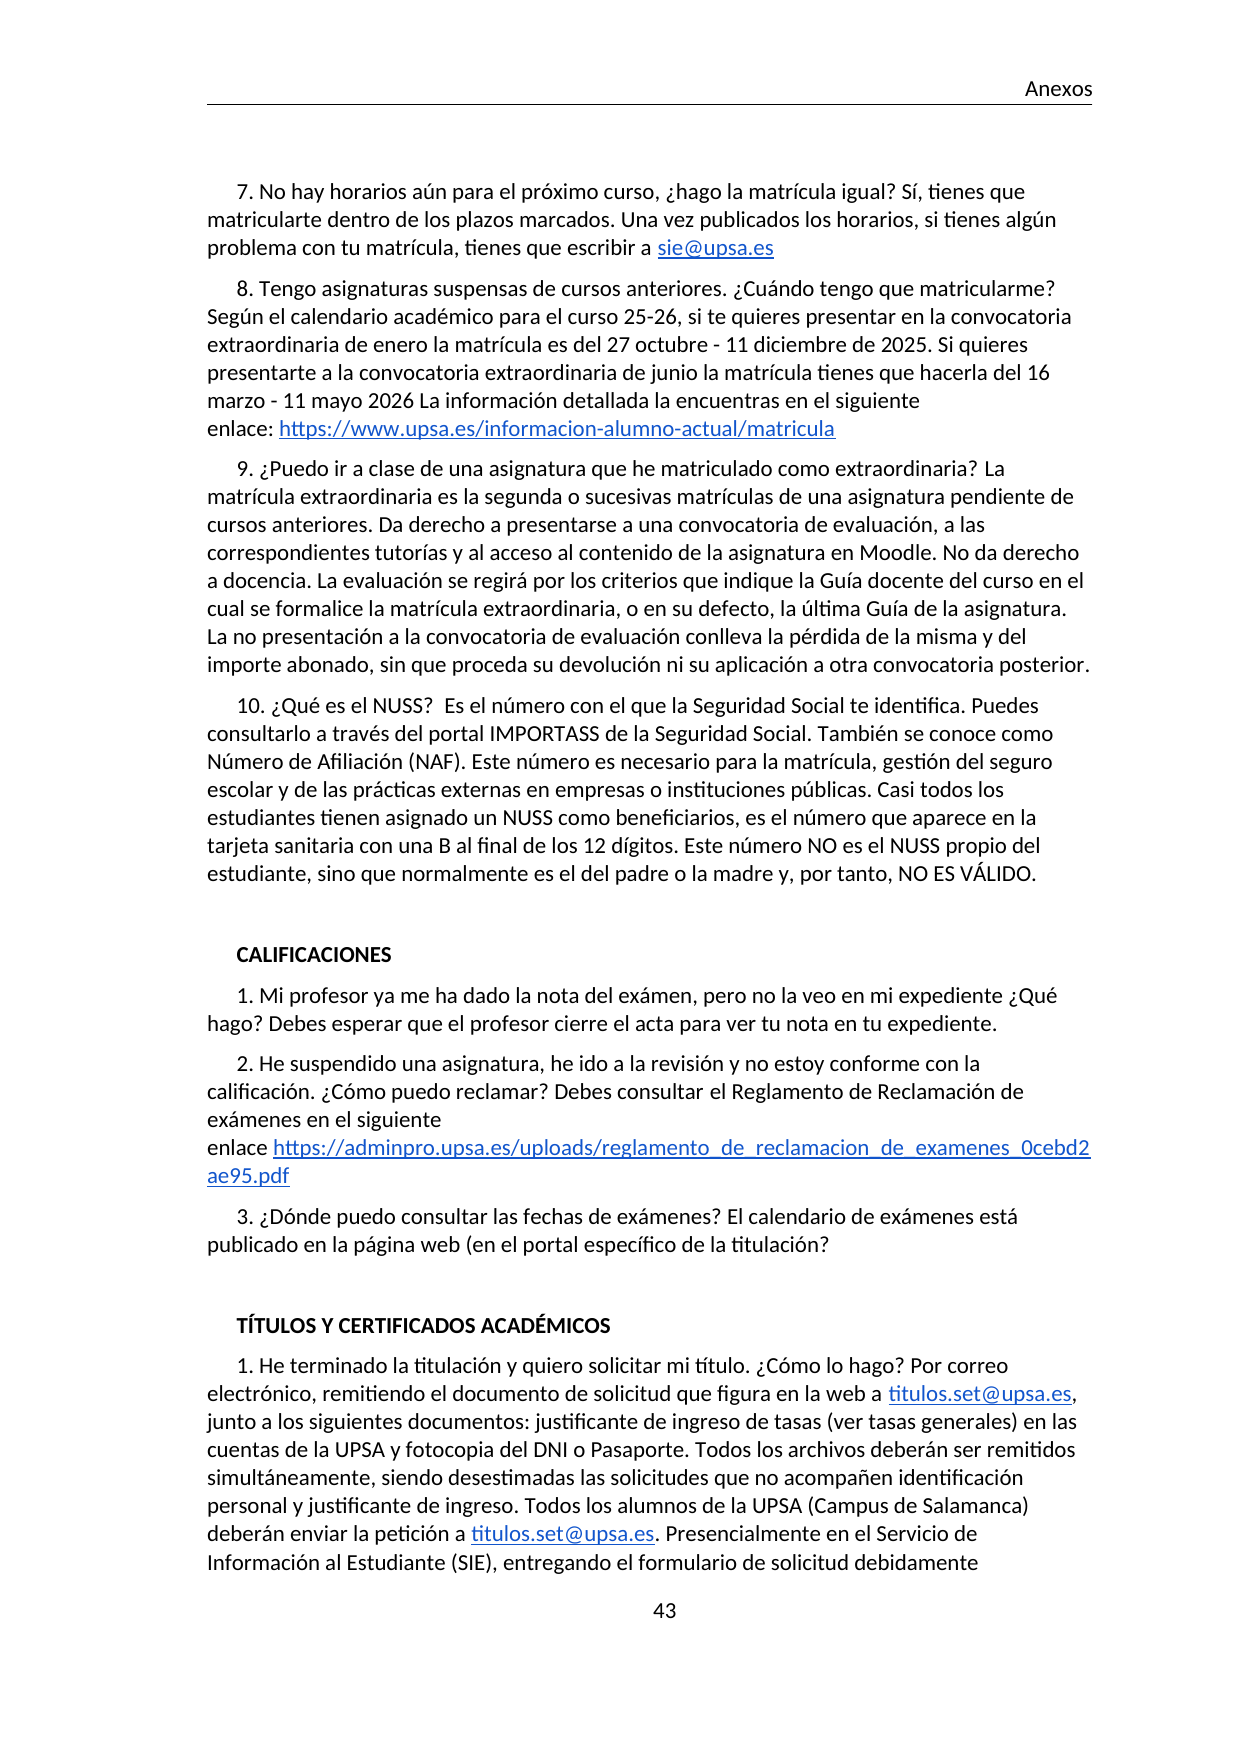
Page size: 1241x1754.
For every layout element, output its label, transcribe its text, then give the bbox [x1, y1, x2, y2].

text 9. ¿Puedo ir a clase de una asignatura que he matriculado como extraordinaria? La matrícula extraordinaria es la segunda o sucesivas matrículas de una asignatura pendiente de cursos anteriores. Da derecho a presentarse a una convocatoria de evaluación, a las correspondientes tutorías y al acceso al contenido de la asignatura en Moodle. No da derecho a docencia. La evaluación se regirá por los criterios que indique la Guía docente del curso en el cual se formalice la matrícula extraordinaria, o en su defecto, la última Guía de la asignatura. La no presentación a la convocatoria de evaluación conlleva la pérdida de la misma y del importe abonado, sin que proceda su devolución ni su aplicación a otra convocatoria posterior. [207, 454, 1092, 678]
text 10. ¿Qué es el NUSS? Es el número con el que la Seguridad Social te identifica. Puedes consultarlo a través del portal IMPORTASS de la Seguridad Social. También se conoce como Número de Afiliación (NAF). Este número es necesario para la matrícula, gestión del seguro escolar y de las prácticas externas en empresas o instituciones públicas. Casi todos los estudiantes tienen asignado un NUSS como beneficiarios, es el número que aparece en la tarjeta sanitaria con una B al final de los 12 dígitos. Este número NO es el NUSS propio del estudiante, sino que normalmente es el del padre o la madre y, por tanto, NO ES VÁLIDO. [207, 691, 1092, 887]
text 3. ¿Dónde puedo consultar las fechas de exámenes? El calendario de exámenes está publicado en la página web (en el portal específico de la titulación? [207, 1202, 1092, 1258]
text 8. Tengo asignaturas suspensas de cursos anteriores. ¿Cuándo tengo que matricularme? Según el calendario académico para el curso 25-26, si te quieres presentar en la convocatoria extraordinaria de enero la matrícula es del 27 octubre - 11 diciembre de 2025. Si quieres presentarte a la convocatoria extraordinaria de junio la matrícula tienes que hacerla del 16 marzo - 11 mayo 2026 La información detallada la encuentras en el siguiente enlace: https://www.upsa.es/informacion-alumno-actual/matricula [207, 274, 1092, 442]
text CALIFICACIONES [207, 940, 1092, 968]
text 1. Mi profesor ya me ha dado la nota del exámen, pero no la veo en mi expediente ¿Qué hago? Debes esperar que el profesor cierre el acta para ver tu nota en tu expediente. [207, 981, 1092, 1037]
text TÍTULOS Y CERTIFICADOS ACADÉMICOS [207, 1311, 1092, 1339]
text 7. No hay horarios aún para el próximo curso, ¿hago la matrícula igual? Sí, tienes que matricularte dentro de los plazos marcados. Una vez publicados los horarios, si tienes algún problema con tu matrícula, tienes que escribir a sie@upsa.es [207, 177, 1092, 261]
text 2. He suspendido una asignatura, he ido a la revisión y no estoy conforme con la calificación. ¿Cómo puedo reclamar? Debes consultar el Reglamento de Reclamación de exámenes en el siguiente enlace https://adminpro.upsa.es/uploads/reglamento_de_reclamacion_de_examenes_0cebd2ae95.pdf [207, 1049, 1092, 1189]
